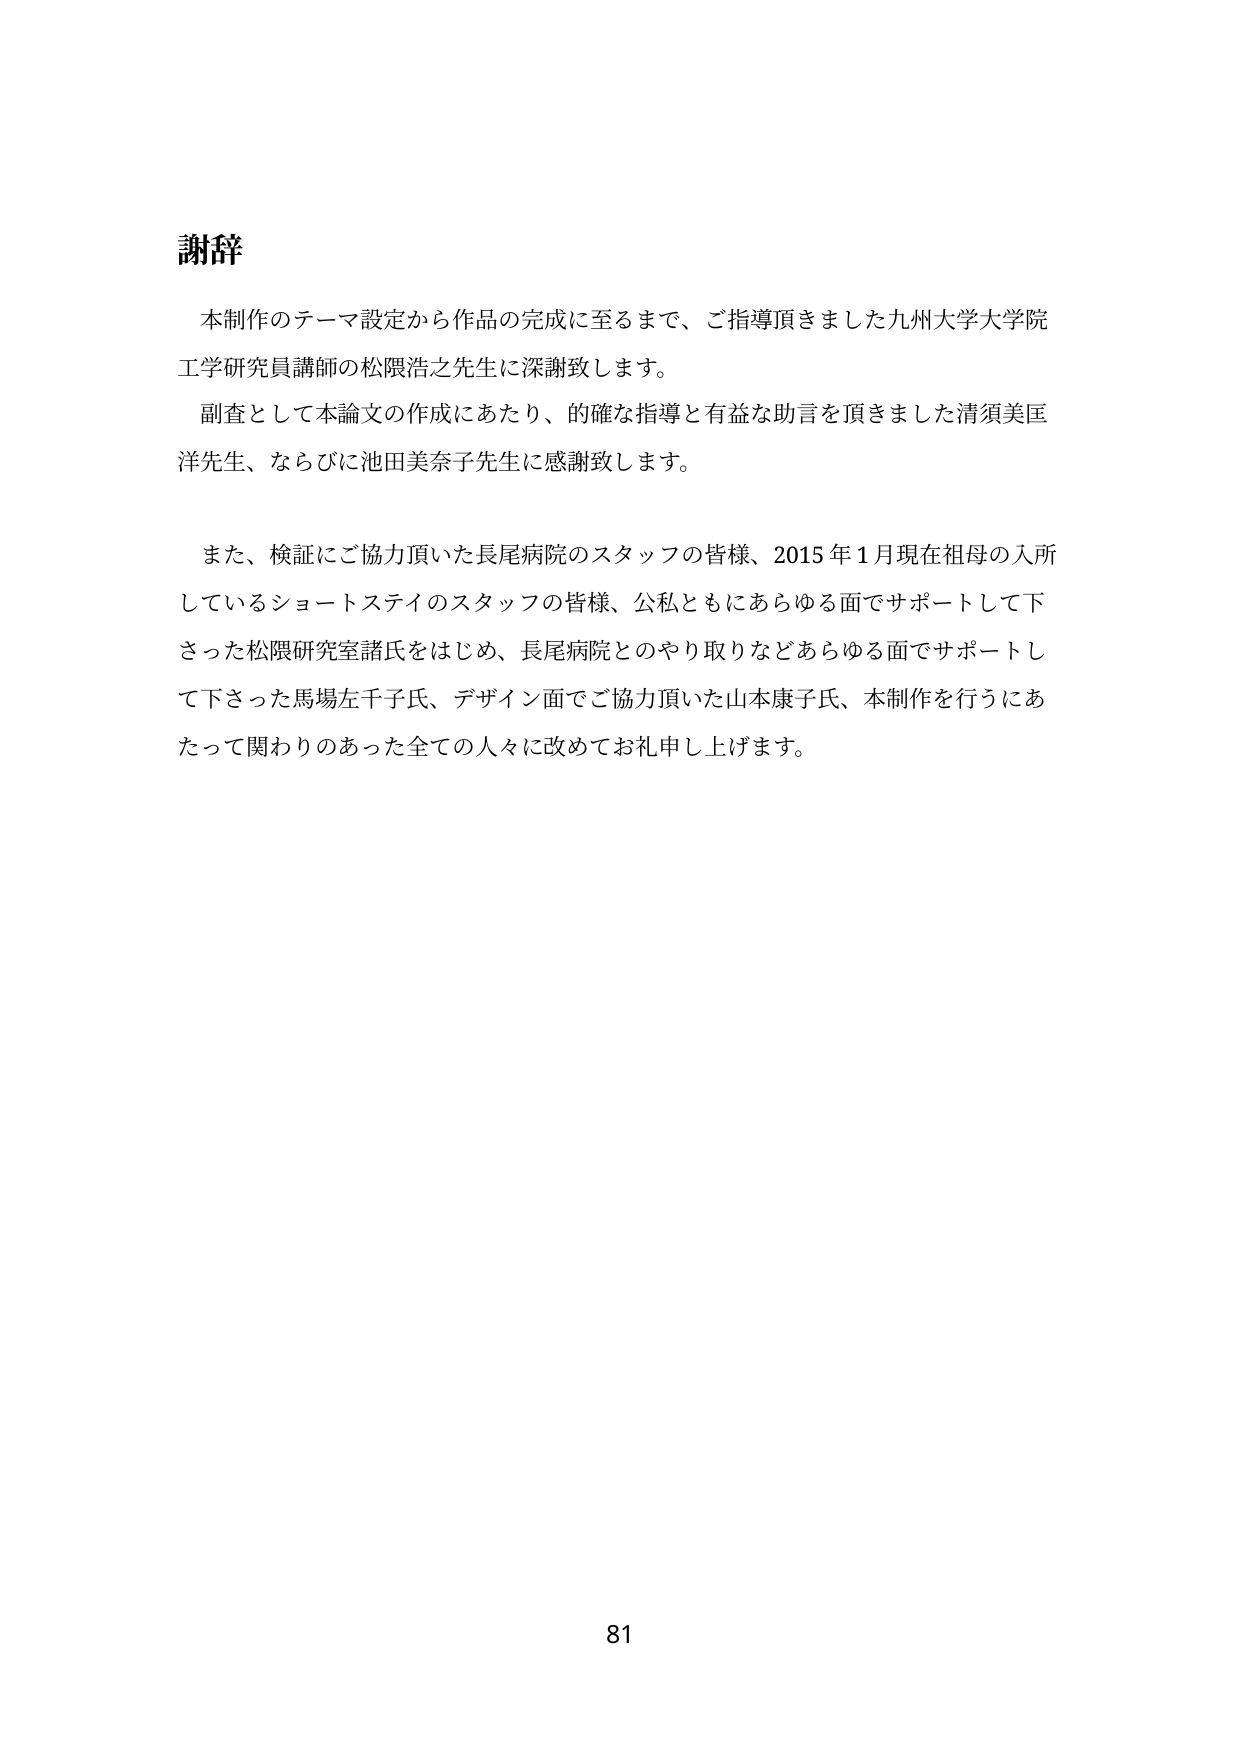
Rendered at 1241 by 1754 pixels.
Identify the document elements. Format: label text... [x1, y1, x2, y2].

text 謝辞 [177, 207, 1063, 290]
text 副査として本論文の作成にあたり、的確な指導と有益な助言を頂きました清須美匡洋先生、ならびに池田美奈子先生に感謝致します。 [177, 392, 1063, 481]
text また、検証にご協力頂いた長尾病院のスタッフの皆様、2015年1月現在祖母の入所しているショートステイのスタッフの皆様、公私ともにあらゆる面でサポートして下さった松隈研究室諸氏をはじめ、長尾病院とのやり取りなどあらゆる面でサポートして下さった馬場左千子氏、デザイン面でご協力頂いた山本康子氏、本制作を行うにあたって関わりのあった全ての人々に改めてお礼申し上げます。 [177, 533, 1063, 766]
text 本制作のテーマ設定から作品の完成に至るまで、ご指導頂きました九州大学大学院工学研究員講師の松隈浩之先生に深謝致します。 [177, 297, 1063, 387]
